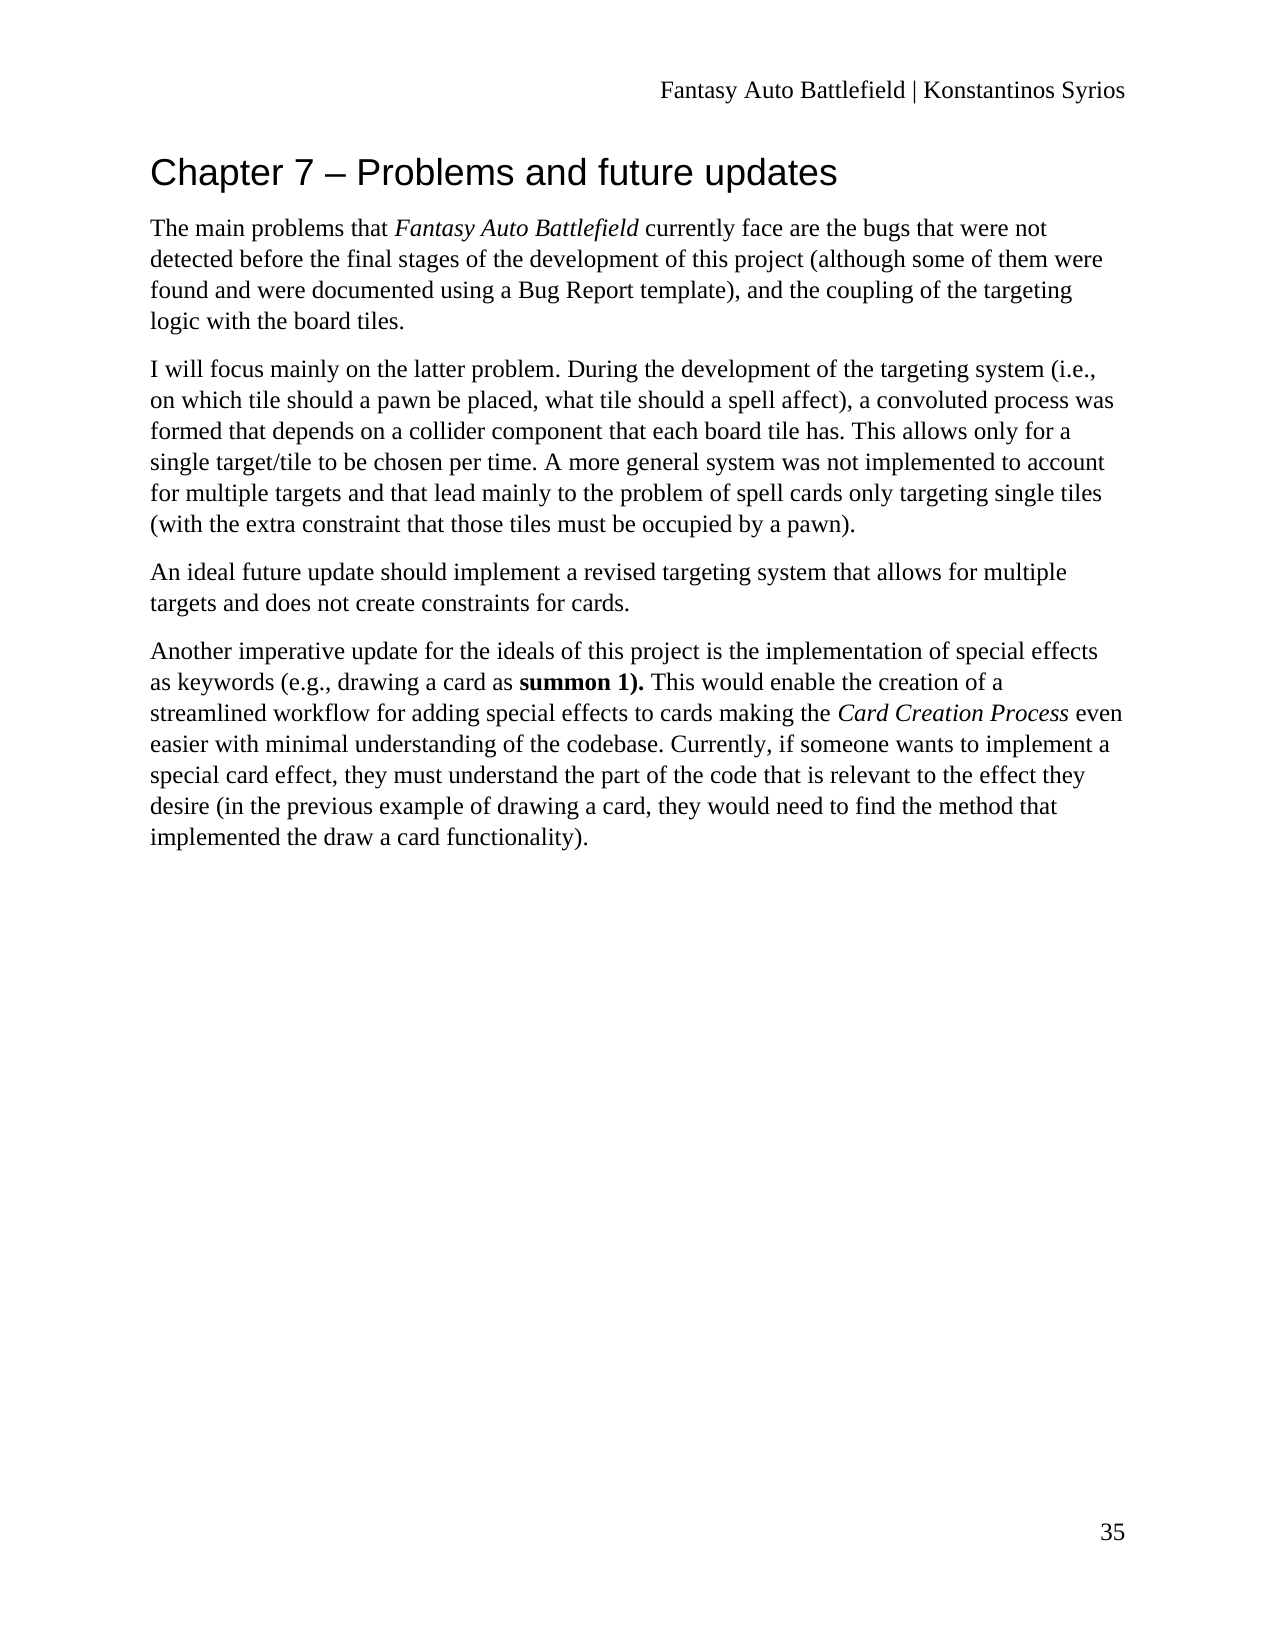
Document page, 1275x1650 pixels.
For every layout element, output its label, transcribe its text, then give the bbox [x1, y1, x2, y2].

text An ideal future update should implement a revised targeting system that allows for multiple targets and does not create constraints for cards. [150, 557, 1125, 617]
text I will focus mainly on the latter problem. During the development of the targeting system (i.e., on which tile should a pawn be placed, what tile should a spell affect), a convoluted process was formed that depends on a collider component that each board tile has. This allows only for a single target/tile to be chosen per time. A more general system was not implemented to account for multiple targets and that lead mainly to the problem of spell cards only targeting single tiles (with the extra constraint that those tiles must be occupied by a pawn). [150, 354, 1125, 538]
text The main problems that Fantasy Auto Battlefield currently face are the bugs that were not detected before the final stages of the development of this project (although some of them were found and were documented using a Bug Report template), and the coupling of the targeting logic with the board tiles. [150, 213, 1125, 335]
text Another imperative update for the ideals of this project is the implementation of special effects as keywords (e.g., drawing a card as summon 1). This would enable the creation of a streamlined workflow for adding special effects to cards making the Card Creation Process even easier with minimal understanding of the codebase. Currently, if someone wants to implement a special card effect, they must understand the part of the code that is relevant to the effect they desire (in the previous example of drawing a card, they would need to find the method that implemented the draw a card functionality). [150, 636, 1125, 851]
subtitle Chapter 7 – Problems and future updates [150, 150, 1125, 193]
